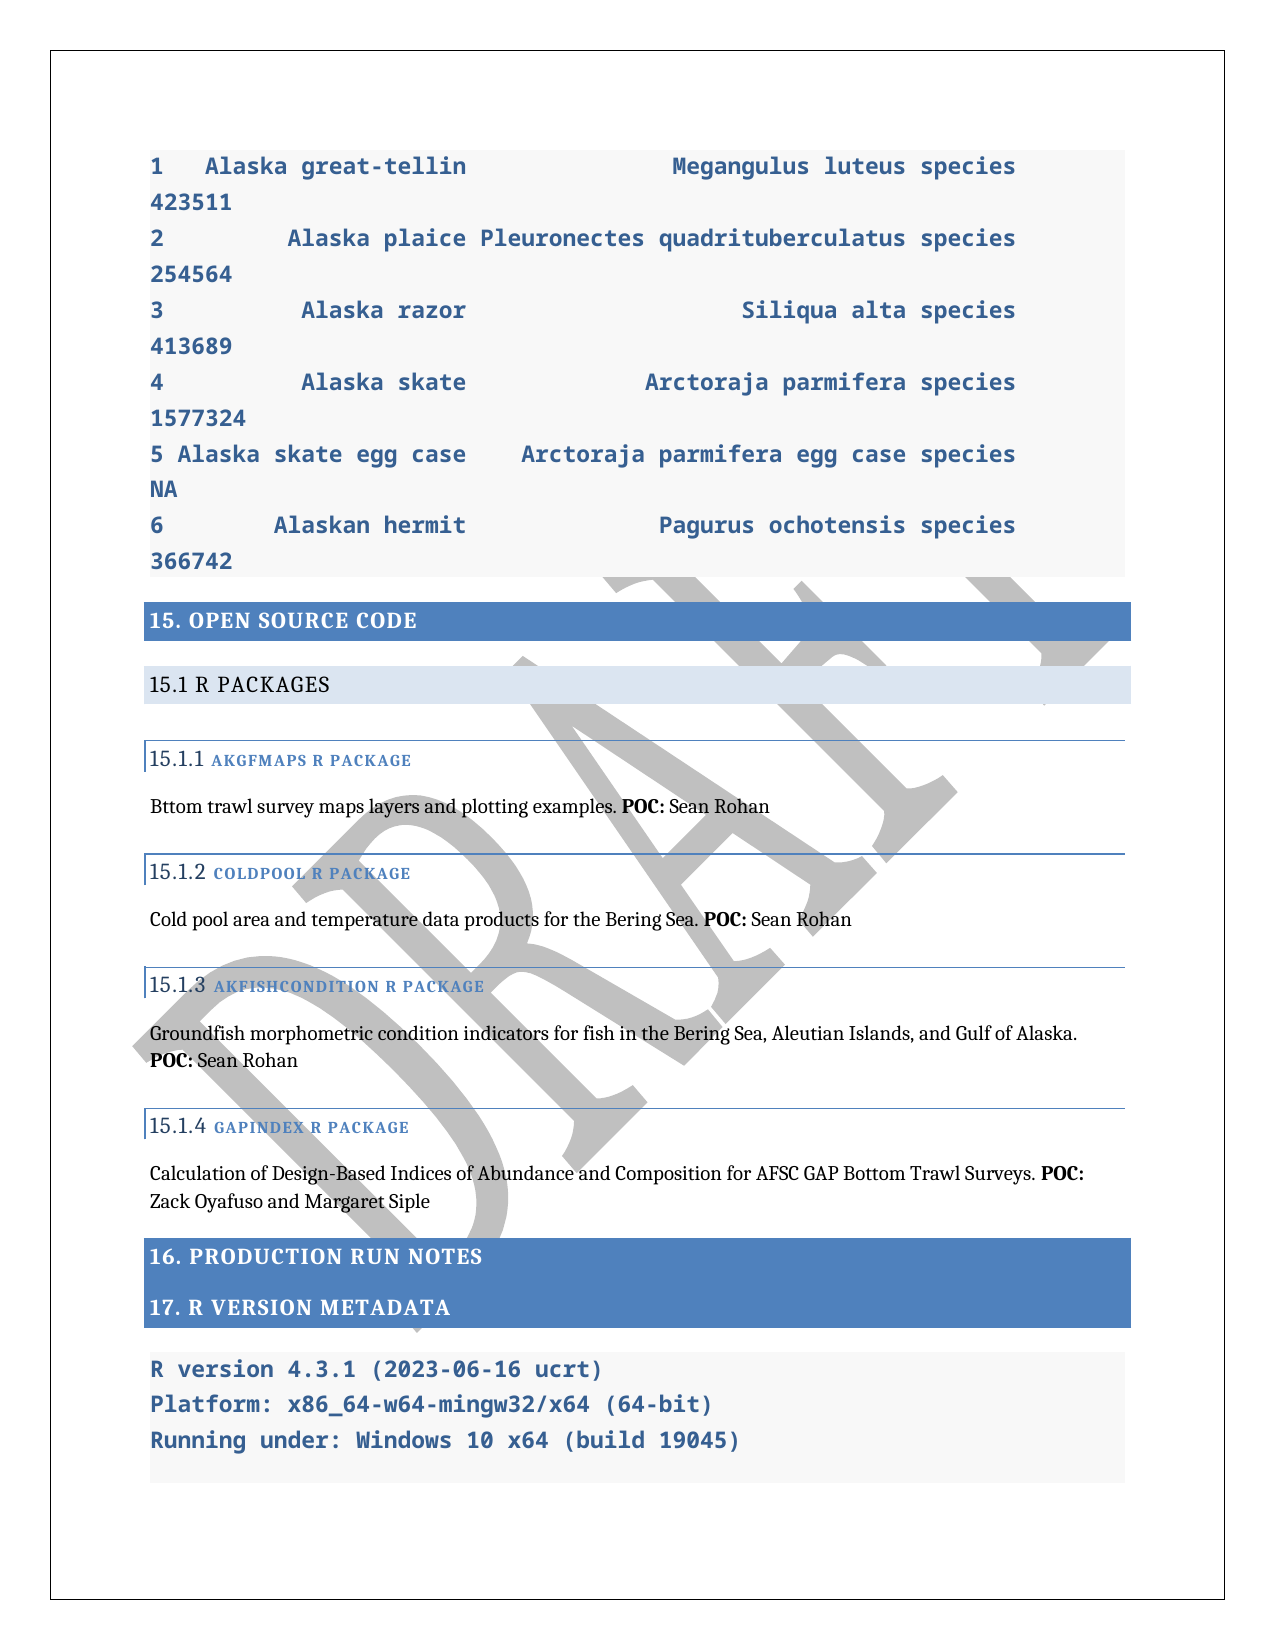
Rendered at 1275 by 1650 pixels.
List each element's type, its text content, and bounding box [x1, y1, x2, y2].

subtitle 17. R Version Metadata [150, 1289, 1125, 1322]
text Groundfish morphometric condition indicators for fish in the Bering Sea, Aleutian Islands, and Gulf of Alaska. POC: Sean Rohan [150, 1021, 1125, 1073]
subtitle 15.1.1 akgfmaps R package [146, 741, 1125, 772]
text Bttom trawl survey maps layers and plotting examples. POC: Sean Rohan [150, 794, 1125, 818]
text Calculation of Design-Based Indices of Abundance and Composition for AFSC GAP Bottom Trawl Surveys. POC: Zack Oyafuso and Margaret Siple [150, 1162, 1125, 1213]
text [150, 1352, 1125, 1483]
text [150, 150, 1125, 577]
subtitle 15. Open source code [150, 608, 1125, 635]
subtitle 15.1.3 akfishcondition R package [146, 968, 1125, 998]
text Cold pool area and temperature data products for the Bering Sea. POC: Sean Rohan [150, 908, 1125, 932]
subtitle 15.1.2 coldpool R package [146, 855, 1125, 885]
subtitle 15.1 R Packages [150, 672, 1125, 698]
subtitle 16. Production run notes [150, 1244, 1125, 1271]
subtitle 15.1.4 gapindex R package [146, 1109, 1125, 1139]
